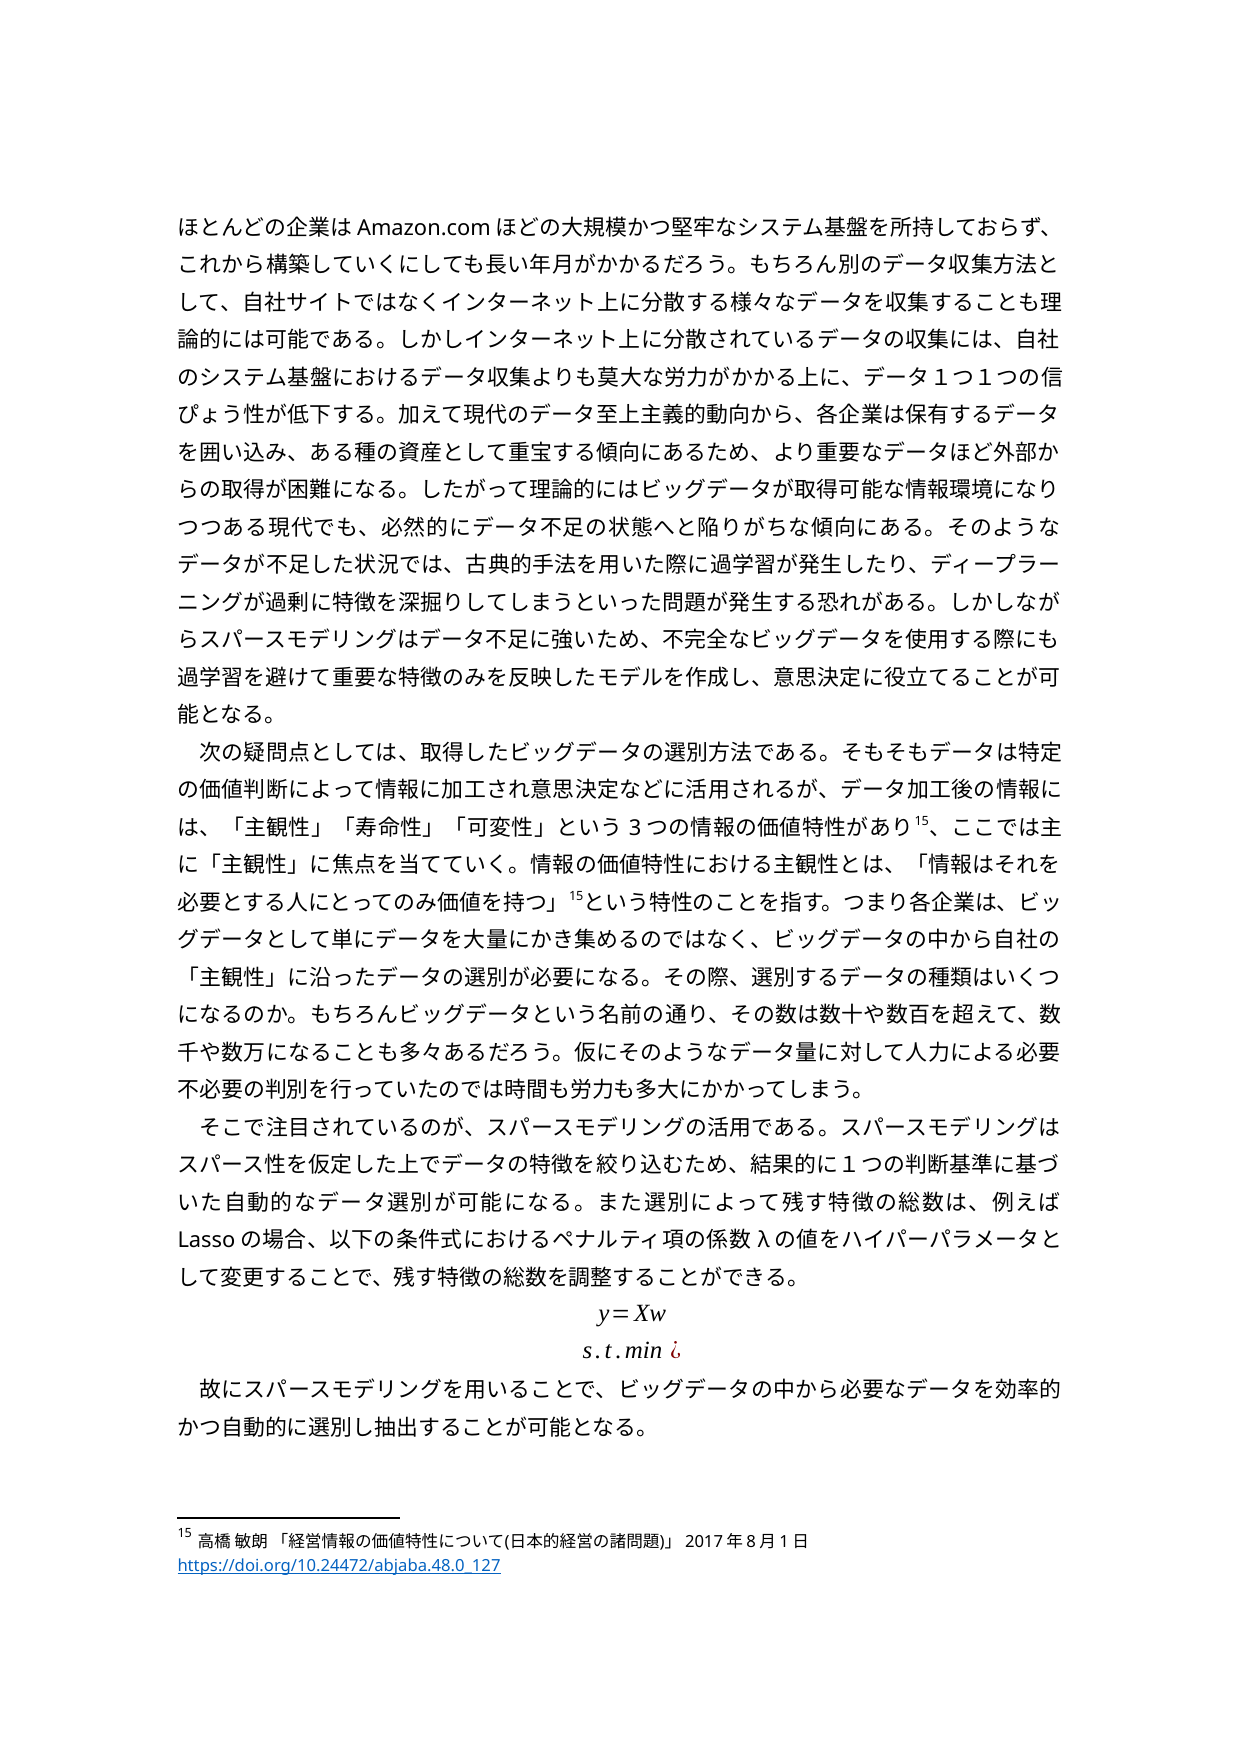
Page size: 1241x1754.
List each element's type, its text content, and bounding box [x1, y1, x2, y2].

text そこで注目されているのが、スパースモデリングの活用である。スパースモデリングはスパース性を仮定した上でデータの特徴を絞り込むため、結果的に１つの判断基準に基づいた自動的なデータ選別が可能になる。また選別によって残す特徴の総数は、例えばLassoの場合、以下の条件式におけるペナルティ項の係数λの値をハイパーパラメータとして変更することで、残す特徴の総数を調整することができる。 [177, 1107, 1063, 1294]
text 次の疑問点としては、取得したビッグデータの選別方法である。そもそもデータは特定の価値判断によって情報に加工され意思決定などに活用されるが、データ加工後の情報には、「主観性」「寿命性」「可変性」という3つの情報の価値特性があり、ここでは主に「主観性」に焦点を当てていく。情報の価値特性における主観性とは、「情報はそれを必要とする人にとってのみ価値を持つ」15という特性のことを指す。つまり各企業は、ビッグデータとして単にデータを大量にかき集めるのではなく、ビッグデータの中から自社の「主観性」に沿ったデータの選別が必要になる。その際、選別するデータの種類はいくつになるのか。もちろんビッグデータという名前の通り、その数は数十や数百を超えて、数千や数万になることも多々あるだろう。仮にそのようなデータ量に対して人力による必要不必要の判別を行っていたのでは時間も労力も多大にかかってしまう。 [177, 732, 1063, 1107]
text 故にスパースモデリングを用いることで、ビッグデータの中から必要なデータを効率的かつ自動的に選別し抽出することが可能となる。 [177, 1369, 1063, 1444]
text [177, 207, 1063, 732]
